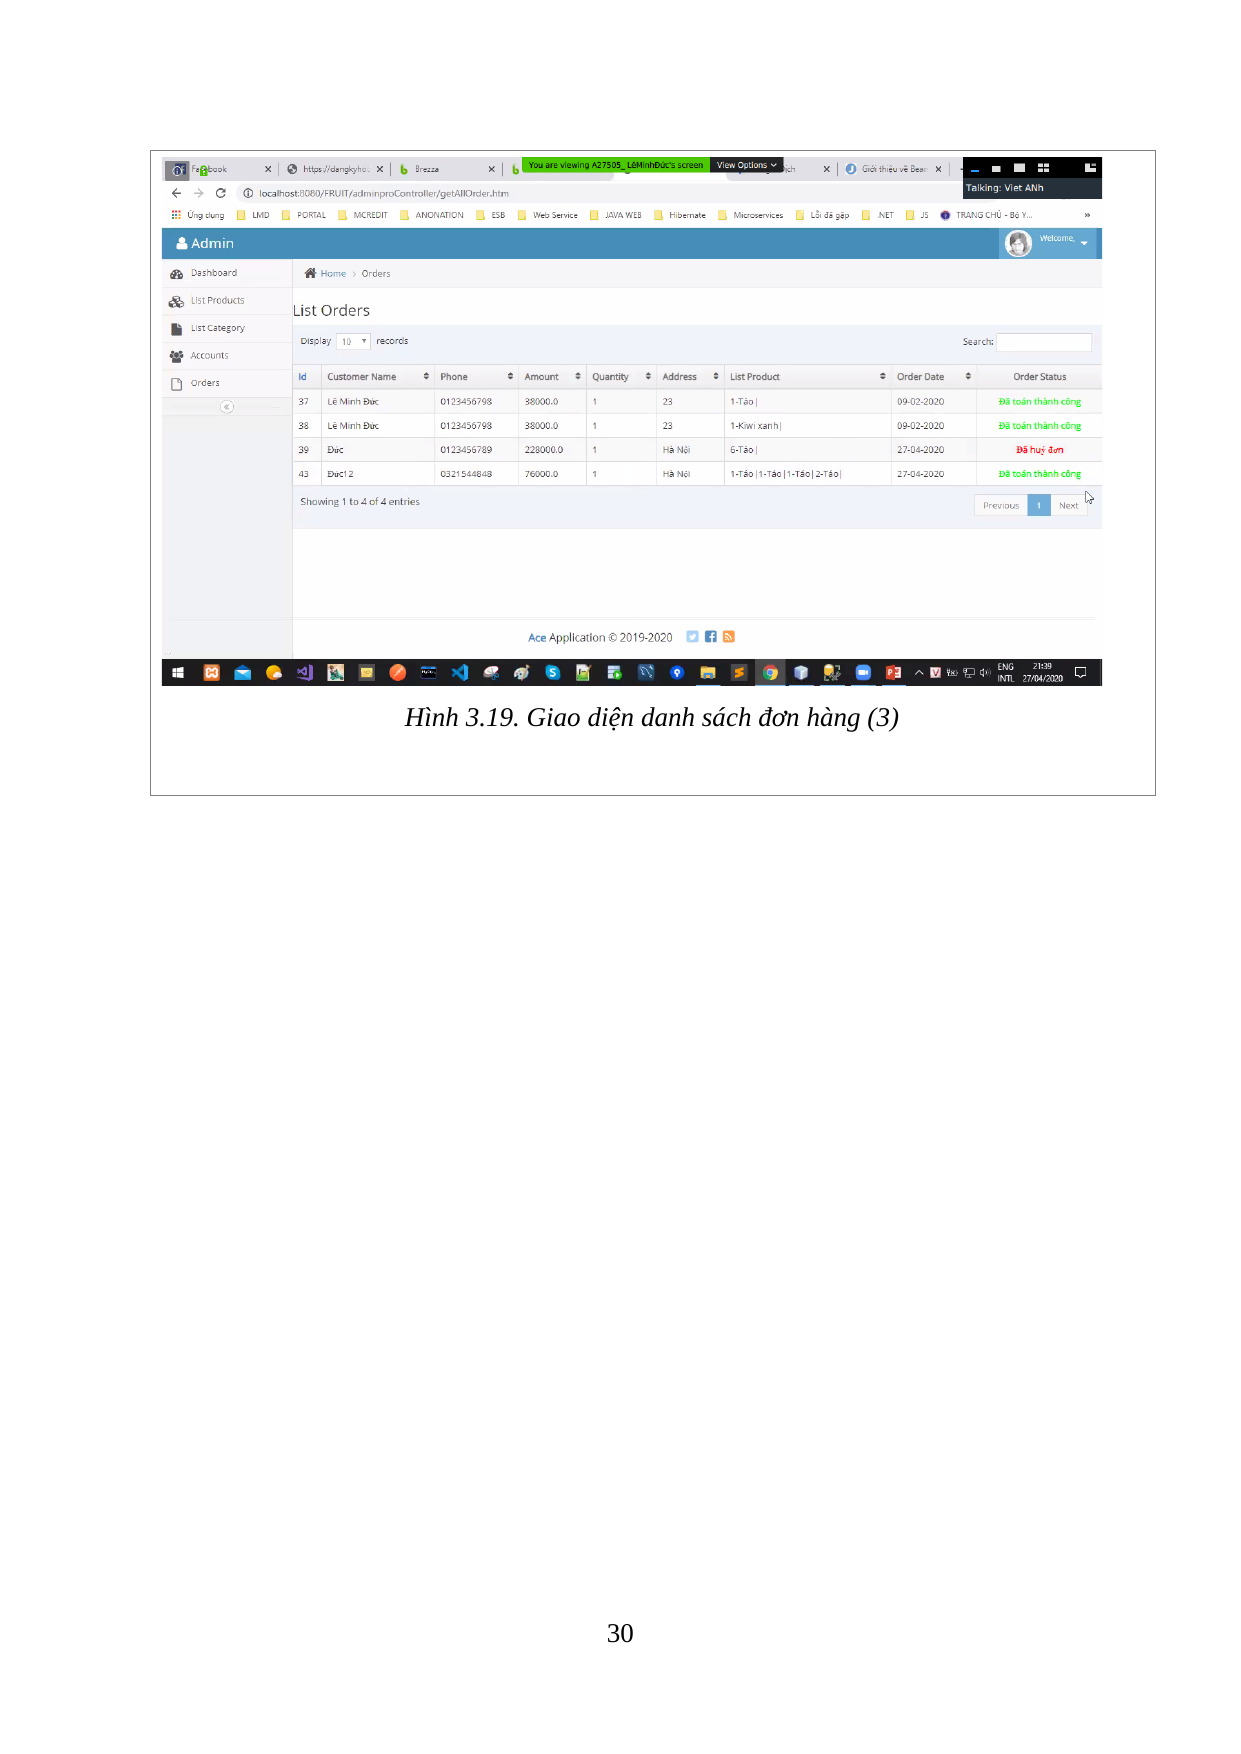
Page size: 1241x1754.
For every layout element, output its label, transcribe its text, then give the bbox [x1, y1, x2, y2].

picture [161, 157, 1103, 686]
